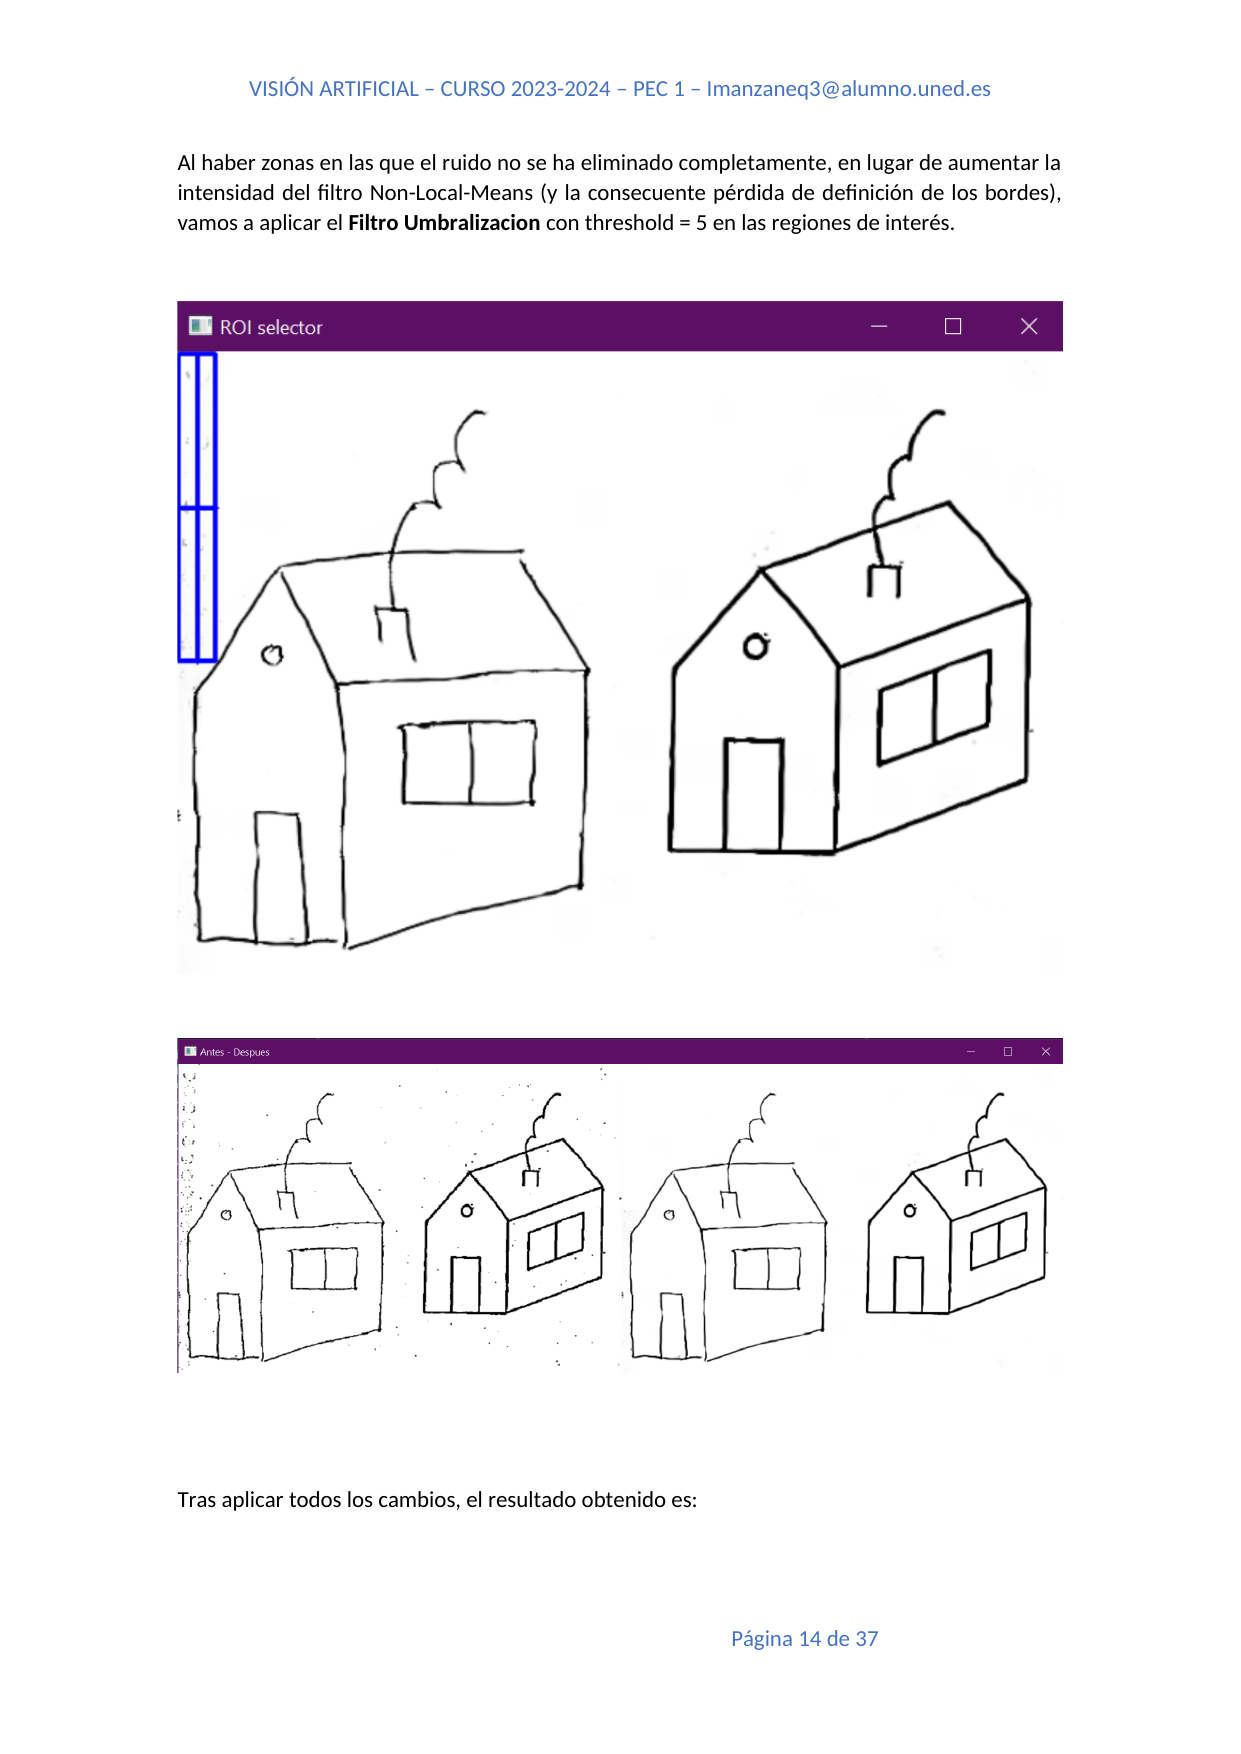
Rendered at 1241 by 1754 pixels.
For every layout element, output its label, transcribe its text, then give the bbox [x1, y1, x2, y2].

picture [177, 301, 1063, 973]
text Al haber zonas en las que el ruido no se ha eliminado completamente, en lugar de aumentar la intensidad del filtro Non-Local-Means (y la consecuente pérdida de definición de los bordes), vamos a aplicar el Filtro Umbralizacion con threshold = 5 en las regiones de interés. [177, 148, 1063, 236]
picture [177, 1038, 1063, 1373]
text Tras aplicar todos los cambios, el resultado obtenido es: [177, 1485, 1063, 1513]
